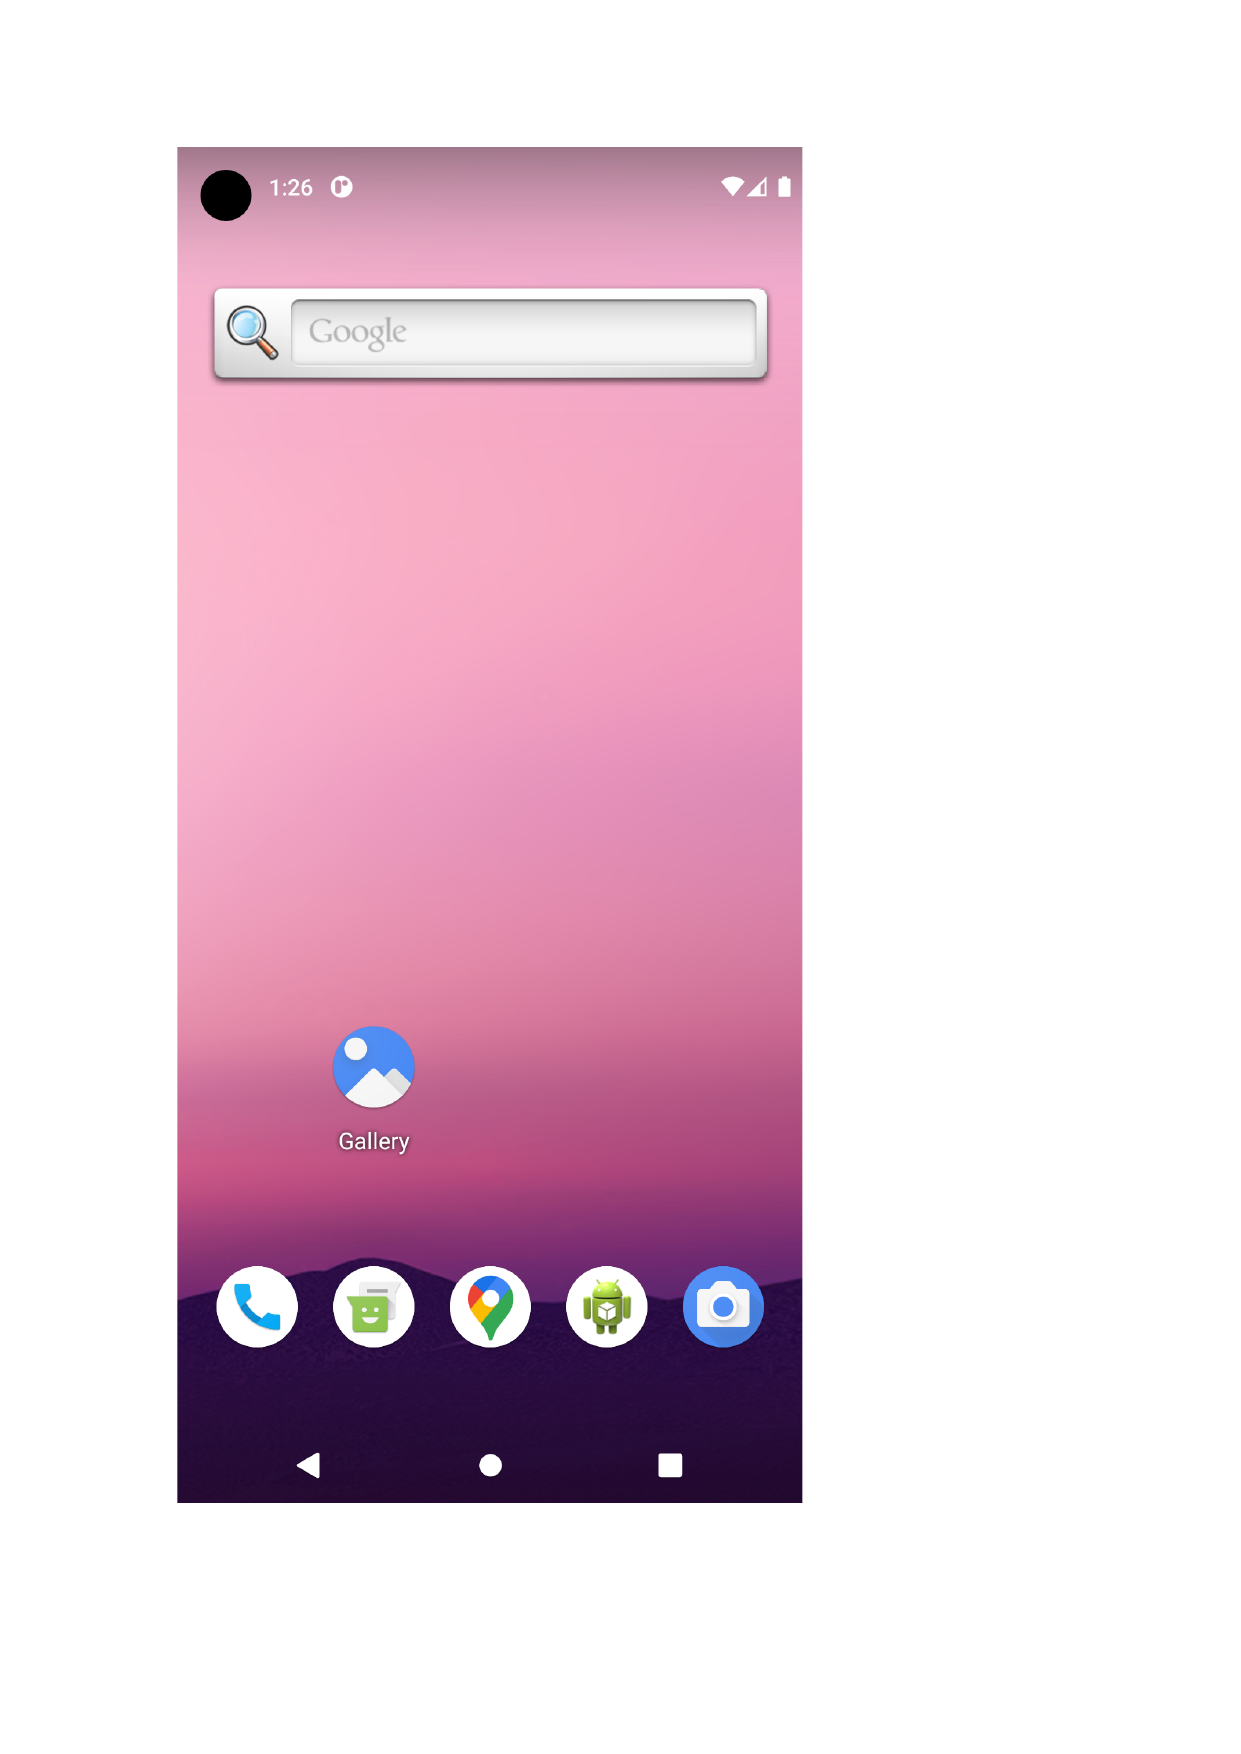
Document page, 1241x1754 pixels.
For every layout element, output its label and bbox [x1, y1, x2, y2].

picture [177, 147, 803, 1503]
